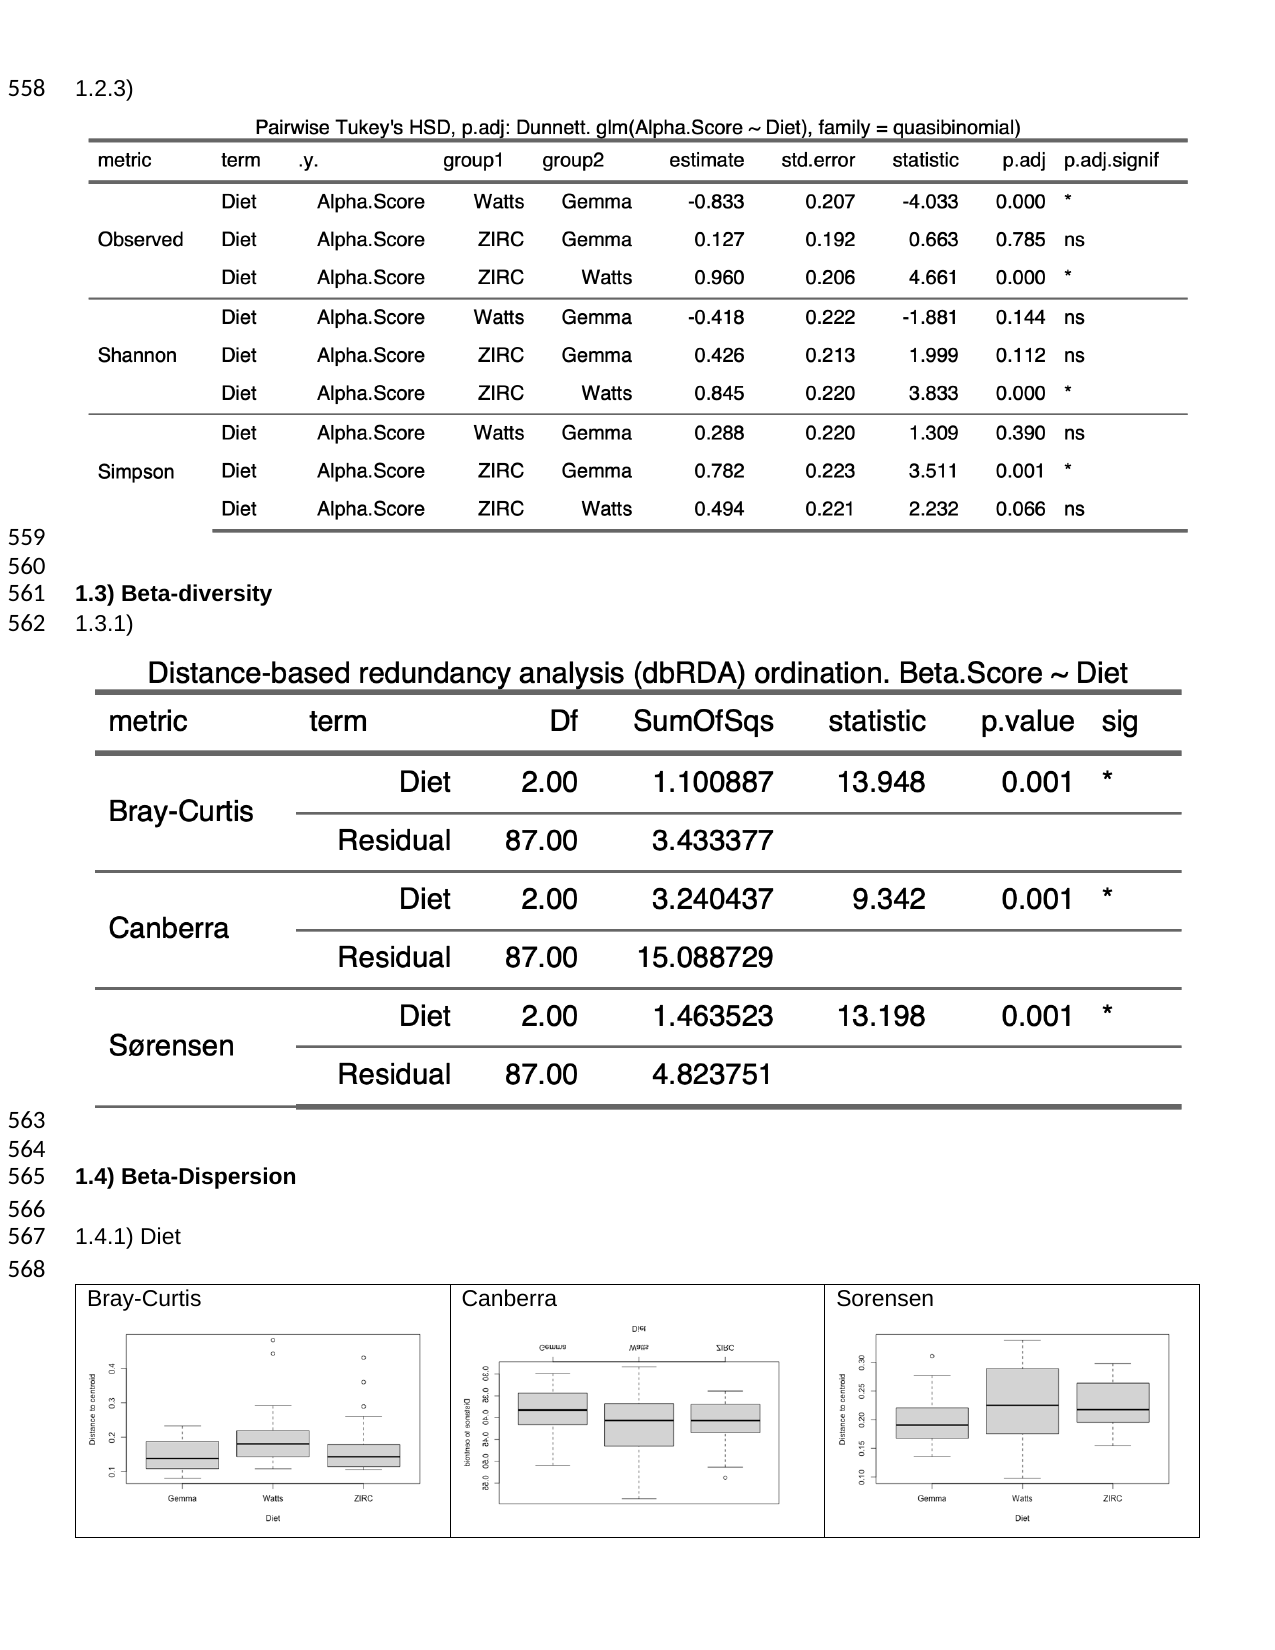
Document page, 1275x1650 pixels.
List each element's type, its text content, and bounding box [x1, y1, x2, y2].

text 1.2.3) [75, 75, 1200, 105]
table_header Canberra [451, 1285, 824, 1537]
picture [836, 1315, 1189, 1533]
picture [86, 1315, 440, 1533]
table_header Sorensen [825, 1285, 1199, 1537]
text 1.4.1) Diet [75, 1223, 1200, 1250]
picture [75, 640, 1200, 1129]
text 1.3) Beta-diversity [75, 580, 1200, 606]
table_header Bray-Curtis [76, 1285, 450, 1537]
text 1.4) Beta-Dispersion [75, 1163, 1200, 1189]
text 1.3.1) [75, 610, 1200, 640]
picture [461, 1314, 798, 1523]
picture [75, 105, 1200, 546]
